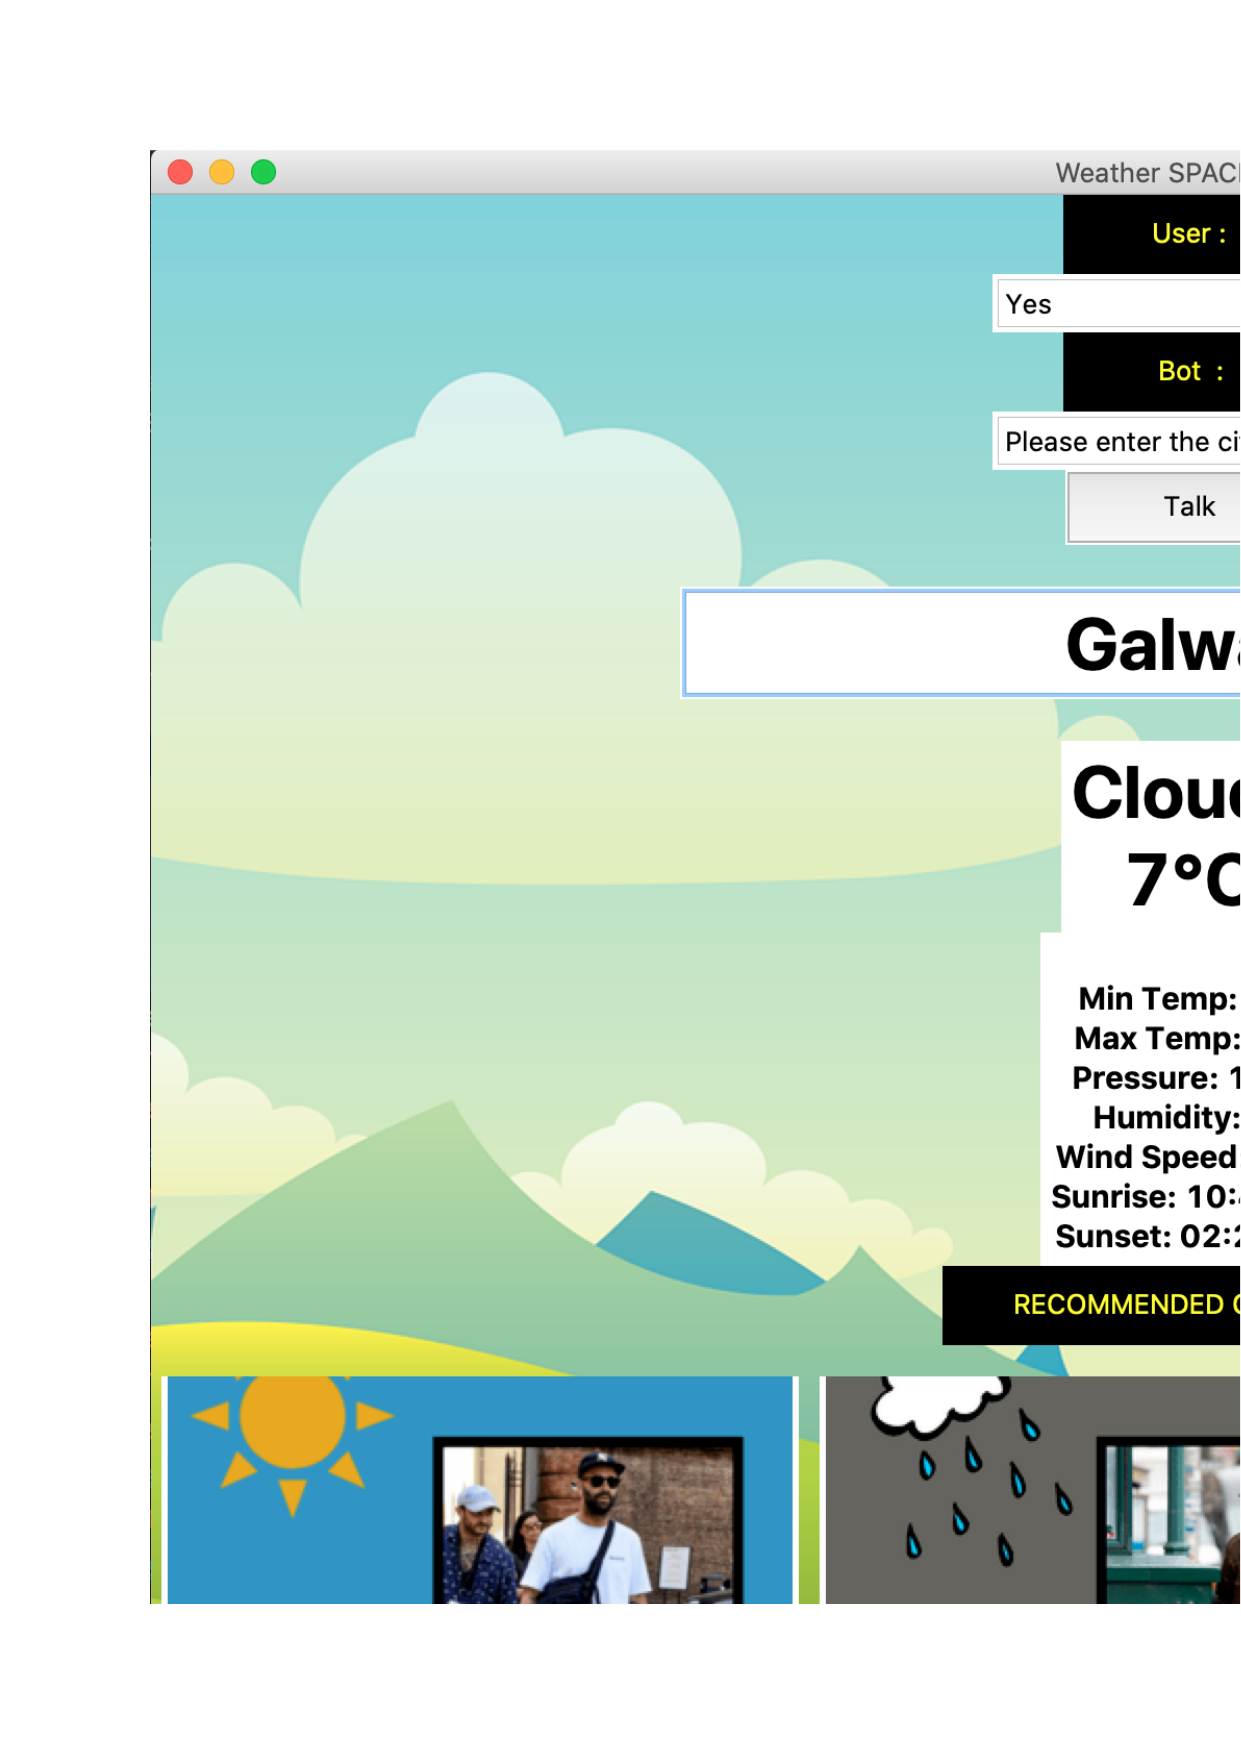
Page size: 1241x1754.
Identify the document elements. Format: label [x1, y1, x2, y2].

picture [150, 150, 1241, 1604]
